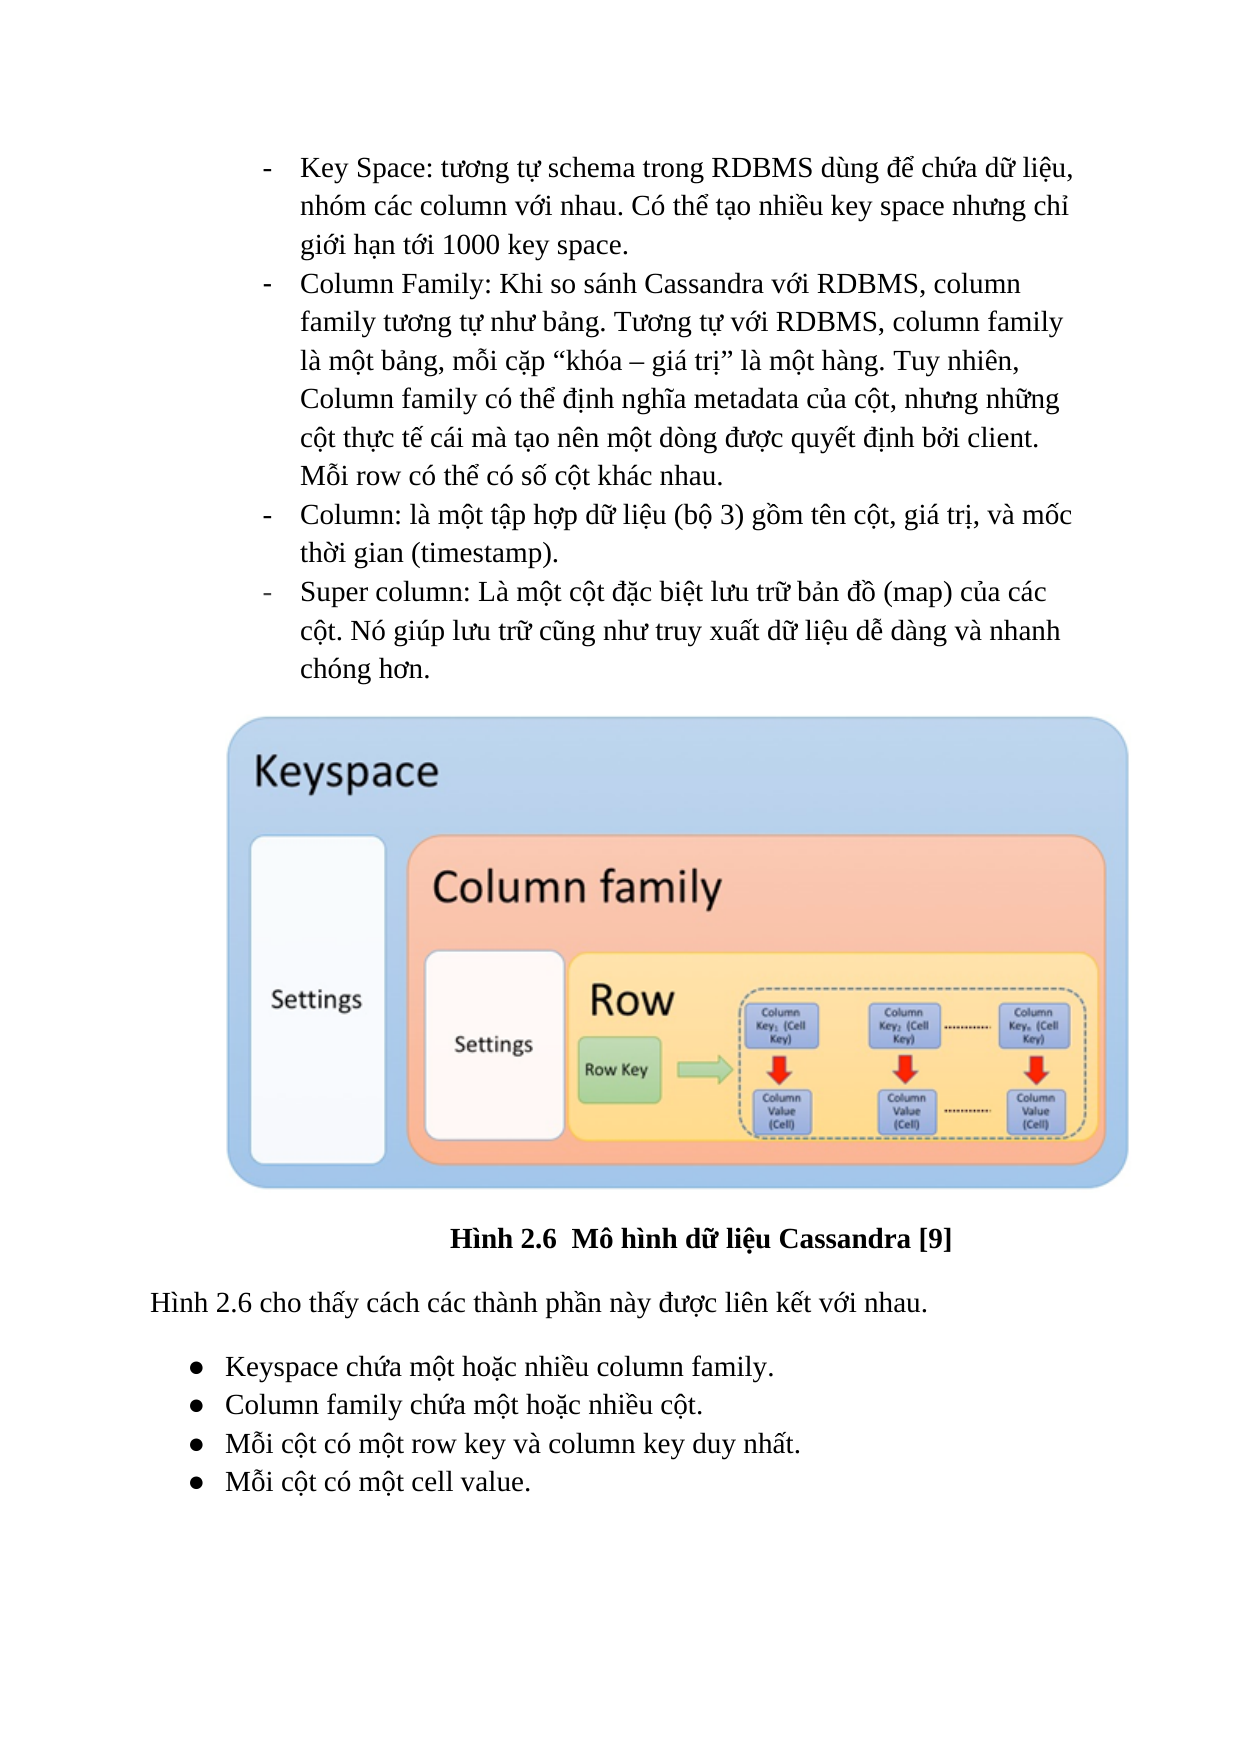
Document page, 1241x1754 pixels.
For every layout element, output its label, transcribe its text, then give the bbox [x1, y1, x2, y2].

text Hình 2.6 cho thấy cách các thành phần này được liên kết với nhau. [150, 1285, 1090, 1319]
picture [225, 714, 1132, 1193]
list Mỗi cột có một cell value. [187, 1464, 1090, 1498]
list Column family chứa một hoặc nhiều cột. [187, 1387, 1090, 1421]
list Column Family: Khi so sánh Cassandra với RDBMS, column family tương tự như bảng. Tương tự với RDBMS, column family là một bảng, mỗi cặp “khóa – giá trị” là một hàng. Tuy nhiên, Column family có thể định nghĩa metadata của cột, nhưng những cột thực tế cái mà tạo nên một dòng được quyết định bởi client. Mỗi row có thể có số cột khác nhau. [262, 266, 1090, 492]
list Mỗi cột có một row key và column key duy nhất. [187, 1426, 1090, 1459]
text Hình 2.6 Mô hình dữ liệu Cassandra [9] [375, 1222, 1090, 1255]
list Column: là một tập hợp dữ liệu (bộ 3) gồm tên cột, giá trị, và mốc thời gian (timestamp). [262, 497, 1090, 569]
list Keyspace chứa một hoặc nhiều column family. [187, 1349, 1090, 1382]
list Super column: Là một cột đặc biệt lưu trữ bản đồ (map) của các cột. Nó giúp lưu trữ cũng như truy xuất dữ liệu dễ dàng và nhanh chóng hơn. [262, 574, 1090, 685]
list Key Space: tương tự schema trong RDBMS dùng để chứa dữ liệu, nhóm các column với nhau. Có thể tạo nhiều key space nhưng chỉ giới hạn tới 1000 key space. [262, 150, 1090, 261]
